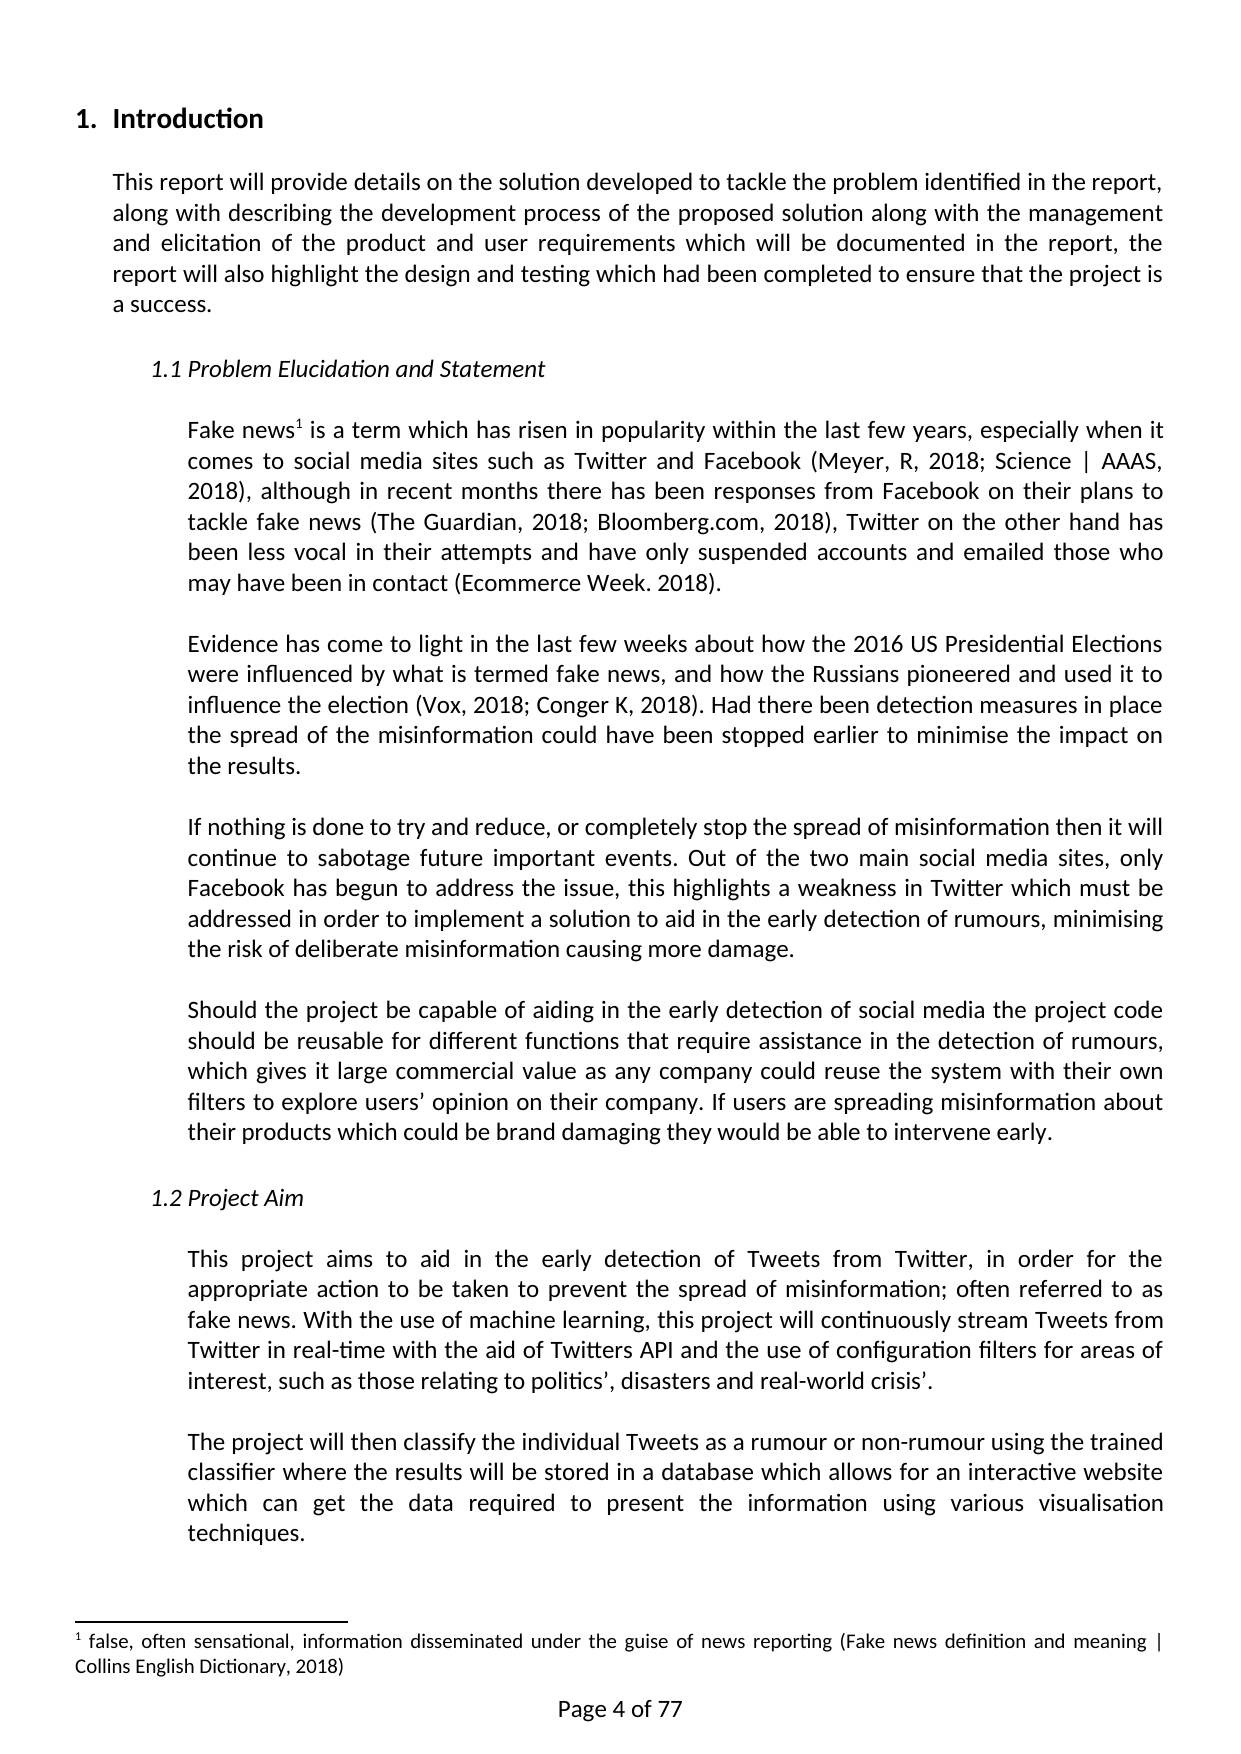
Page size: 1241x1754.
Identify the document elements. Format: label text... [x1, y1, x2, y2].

text Evidence has come to light in the last few weeks about how the 2016 US Presidential Elections were influenced by what is termed fake news, and how the Russians pioneered and used it to influence the election (Vox, 2018; Conger K, 2018). Had there been detection measures in place the spread of the misinformation could have been stopped earlier to minimise the impact on the results. [187, 628, 1165, 781]
text This report will provide details on the solution developed to tackle the problem identified in the report, along with describing the development process of the proposed solution along with the management and elicitation of the product and user requirements which will be documented in the report, the report will also highlight the design and testing which had been completed to ensure that the project is a success. [112, 166, 1165, 319]
text The project will then classify the individual Tweets as a rumour or non-rumour using the trained classifier where the results will be stored in a database which allows for an interactive website which can get the data required to present the information using various visualisation techniques. [187, 1426, 1165, 1548]
subtitle Project Aim [150, 1182, 1165, 1212]
subtitle Problem Elucidation and Statement [150, 353, 1165, 384]
text This project aims to aid in the early detection of Tweets from Twitter, in order for the appropriate action to be taken to prevent the spread of misinformation; often referred to as fake news. With the use of machine learning, this project will continuously stream Tweets from Twitter in real-time with the aid of Twitters API and the use of configuration filters for areas of interest, such as those relating to politics’, disasters and real-world crisis’. [187, 1243, 1165, 1395]
subtitle Introduction [75, 100, 1165, 136]
text If nothing is done to try and reduce, or completely stop the spread of misinformation then it will continue to sabotage future important events. Out of the two main social media sites, only Facebook has begun to address the issue, this highlights a weakness in Twitter which must be addressed in order to implement a solution to aid in the early detection of rumours, minimising the risk of deliberate misinformation causing more damage. [187, 811, 1165, 964]
text Should the project be capable of aiding in the early detection of social media the project code should be reusable for different functions that require assistance in the detection of rumours, which gives it large commercial value as any company could reuse the system with their own filters to explore users’ opinion on their company. If users are spreading misinformation about their products which could be brand damaging they would be able to intervene early. [187, 994, 1165, 1147]
text Fake news is a term which has risen in popularity within the last few years, especially when it comes to social media sites such as Twitter and Facebook (Meyer, R, 2018; Science | AAAS, 2018), although in recent months there has been responses from Facebook on their plans to tackle fake news (The Guardian, 2018; Bloomberg.com, 2018), Twitter on the other hand has been less vocal in their attempts and have only suspended accounts and emailed those who may have been in contact (Ecommerce Week. 2018). [187, 414, 1165, 598]
